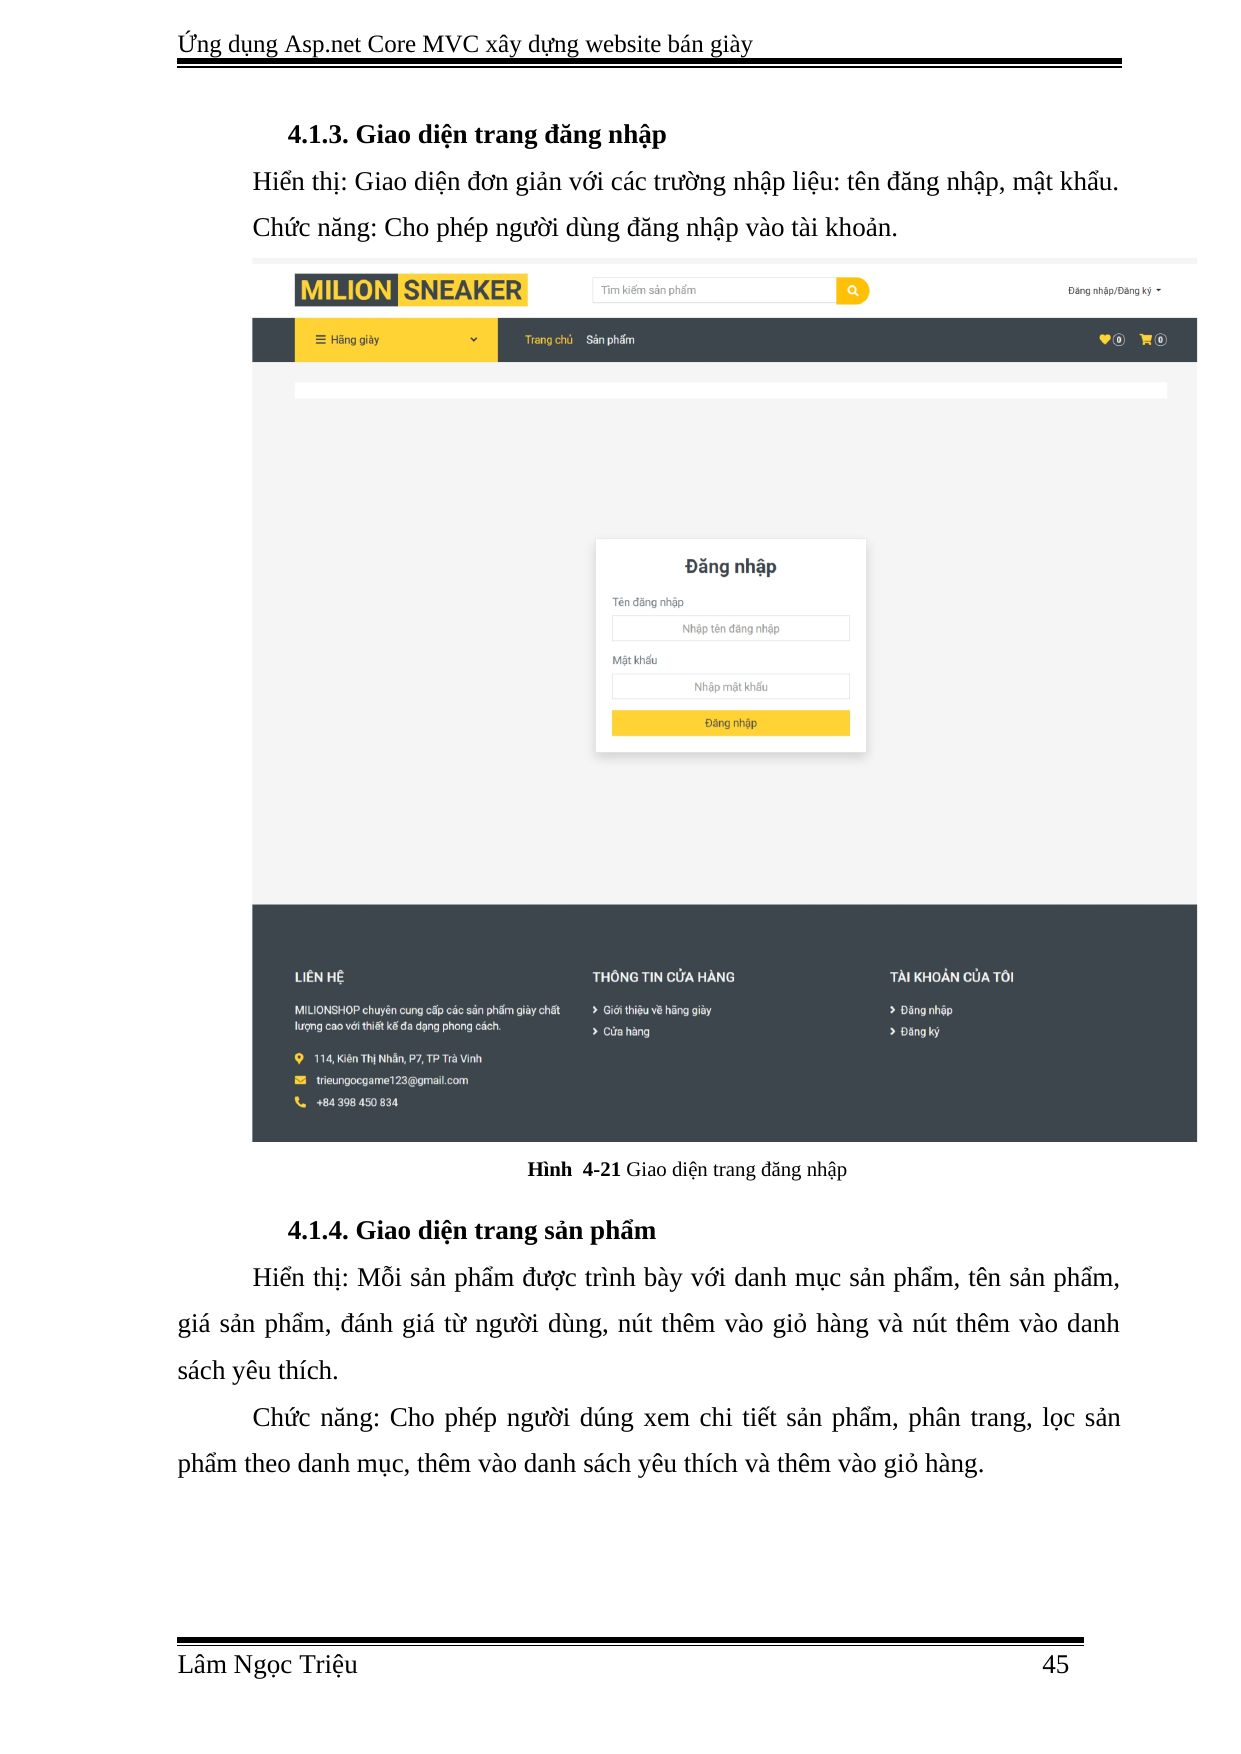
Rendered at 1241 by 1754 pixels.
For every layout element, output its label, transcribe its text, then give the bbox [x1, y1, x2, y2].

subtitle Giao diện trang đăng nhập [213, 118, 1122, 149]
text Chức năng: Cho phép người dùng đăng nhập vào tài khoản. [177, 211, 1122, 243]
picture [252, 258, 1198, 1142]
text Hiển thị: Giao diện đơn giản với các trường nhập liệu: tên đăng nhập, mật khẩu. [177, 165, 1122, 196]
subtitle Giao diện trang sản phẩm [213, 1214, 1122, 1245]
text Hiển thị: Mỗi sản phẩm được trình bày với danh mục sản phẩm, tên sản phẩm, giá sản phẩm, đánh giá từ người dùng, nút thêm vào giỏ hàng và nút thêm vào danh sách yêu thích. [177, 1261, 1122, 1385]
text Chức năng: Cho phép người dúng xem chi tiết sản phẩm, phân trang, lọc sản phẩm theo danh mục, thêm vào danh sách yêu thích và thêm vào giỏ hàng. [177, 1401, 1122, 1478]
